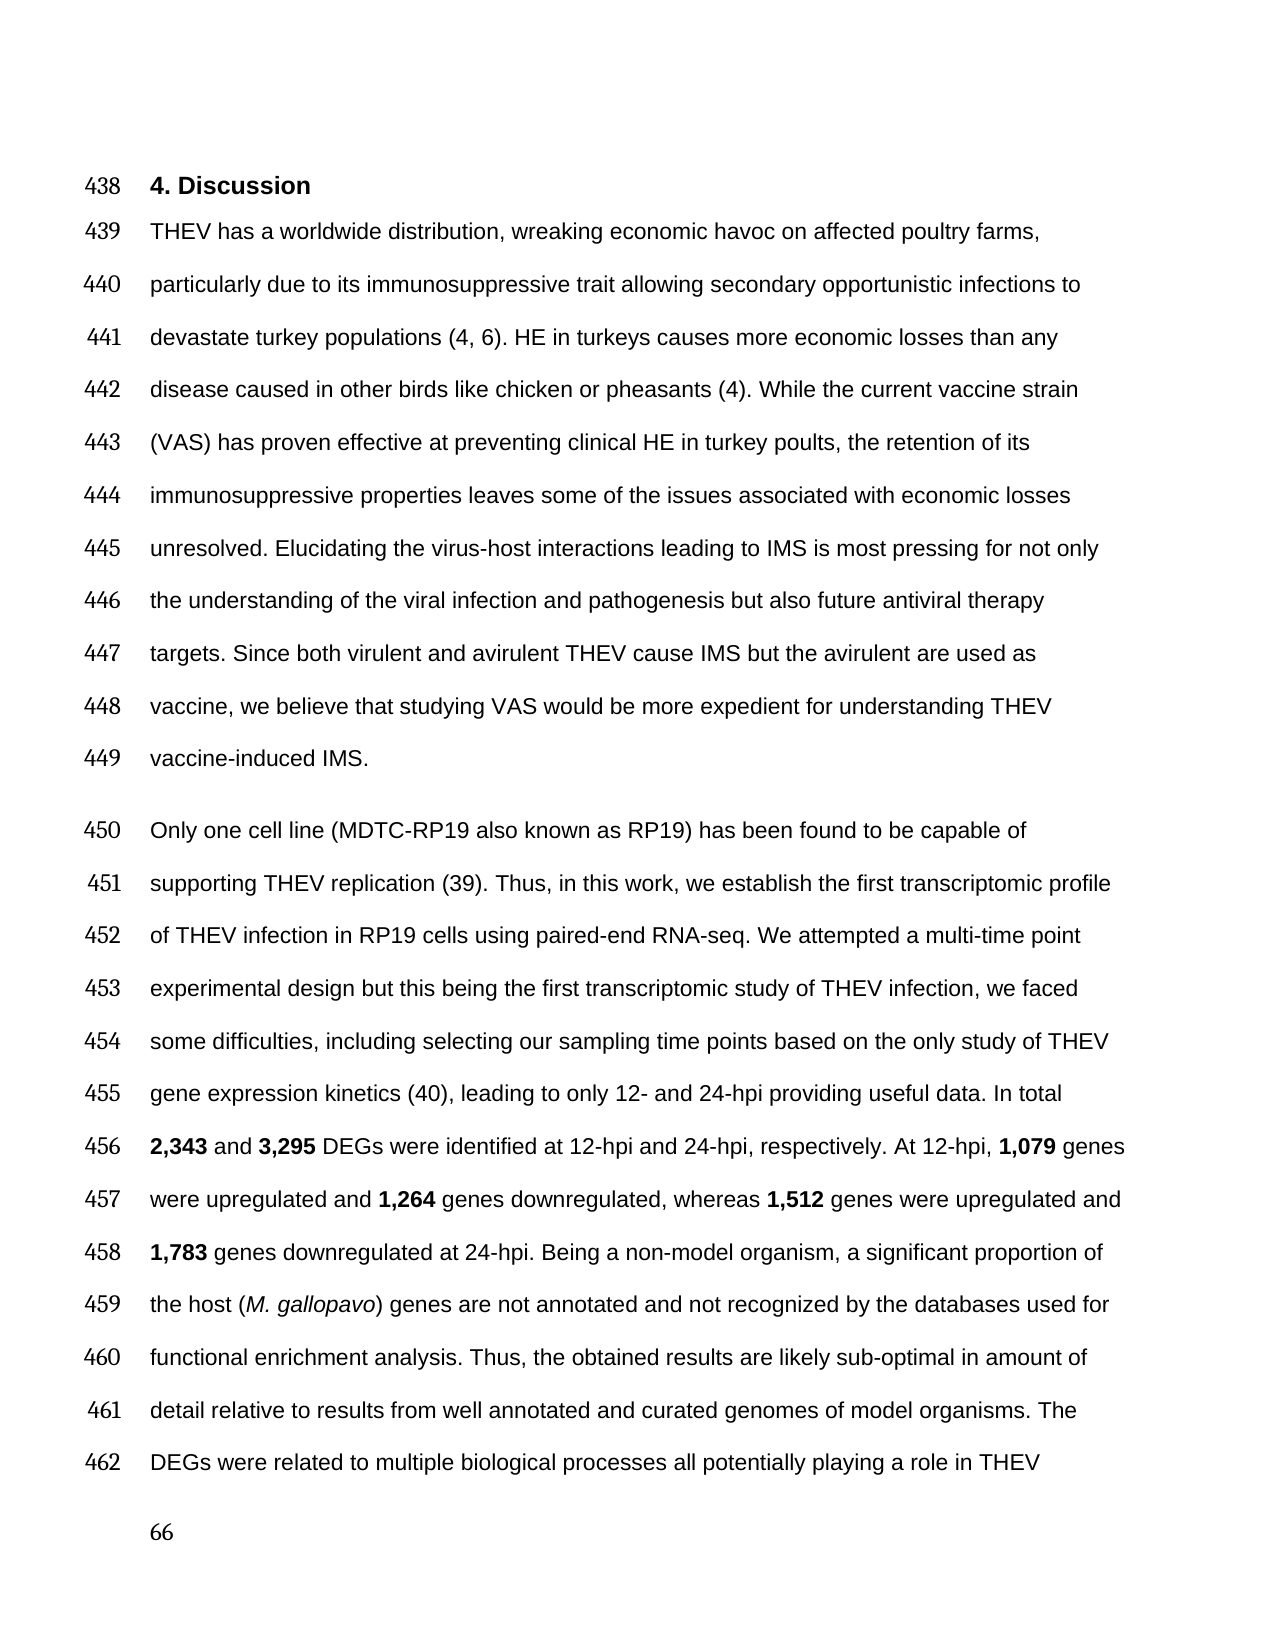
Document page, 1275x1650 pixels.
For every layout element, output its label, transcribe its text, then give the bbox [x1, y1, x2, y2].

text THEV has a worldwide distribution, wreaking economic havoc on affected poultry farms, particularly due to its immunosuppressive trait allowing secondary opportunistic infections to devastate turkey populations (4, 6). HE in turkeys causes more economic losses than any disease caused in other birds like chicken or pheasants (4). While the current vaccine strain (VAS) has proven effective at preventing clinical HE in turkey poults, the retention of its immunosuppressive properties leaves some of the issues associated with economic losses unresolved. Elucidating the virus-host interactions leading to IMS is most pressing for not only the understanding of the viral infection and pathogenesis but also future antiviral therapy targets. Since both virulent and avirulent THEV cause IMS but the avirulent are used as vaccine, we believe that studying VAS would be more expedient for understanding THEV vaccine-induced IMS. [150, 218, 1125, 772]
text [150, 817, 1125, 1476]
subtitle 4. Discussion [150, 171, 1125, 199]
